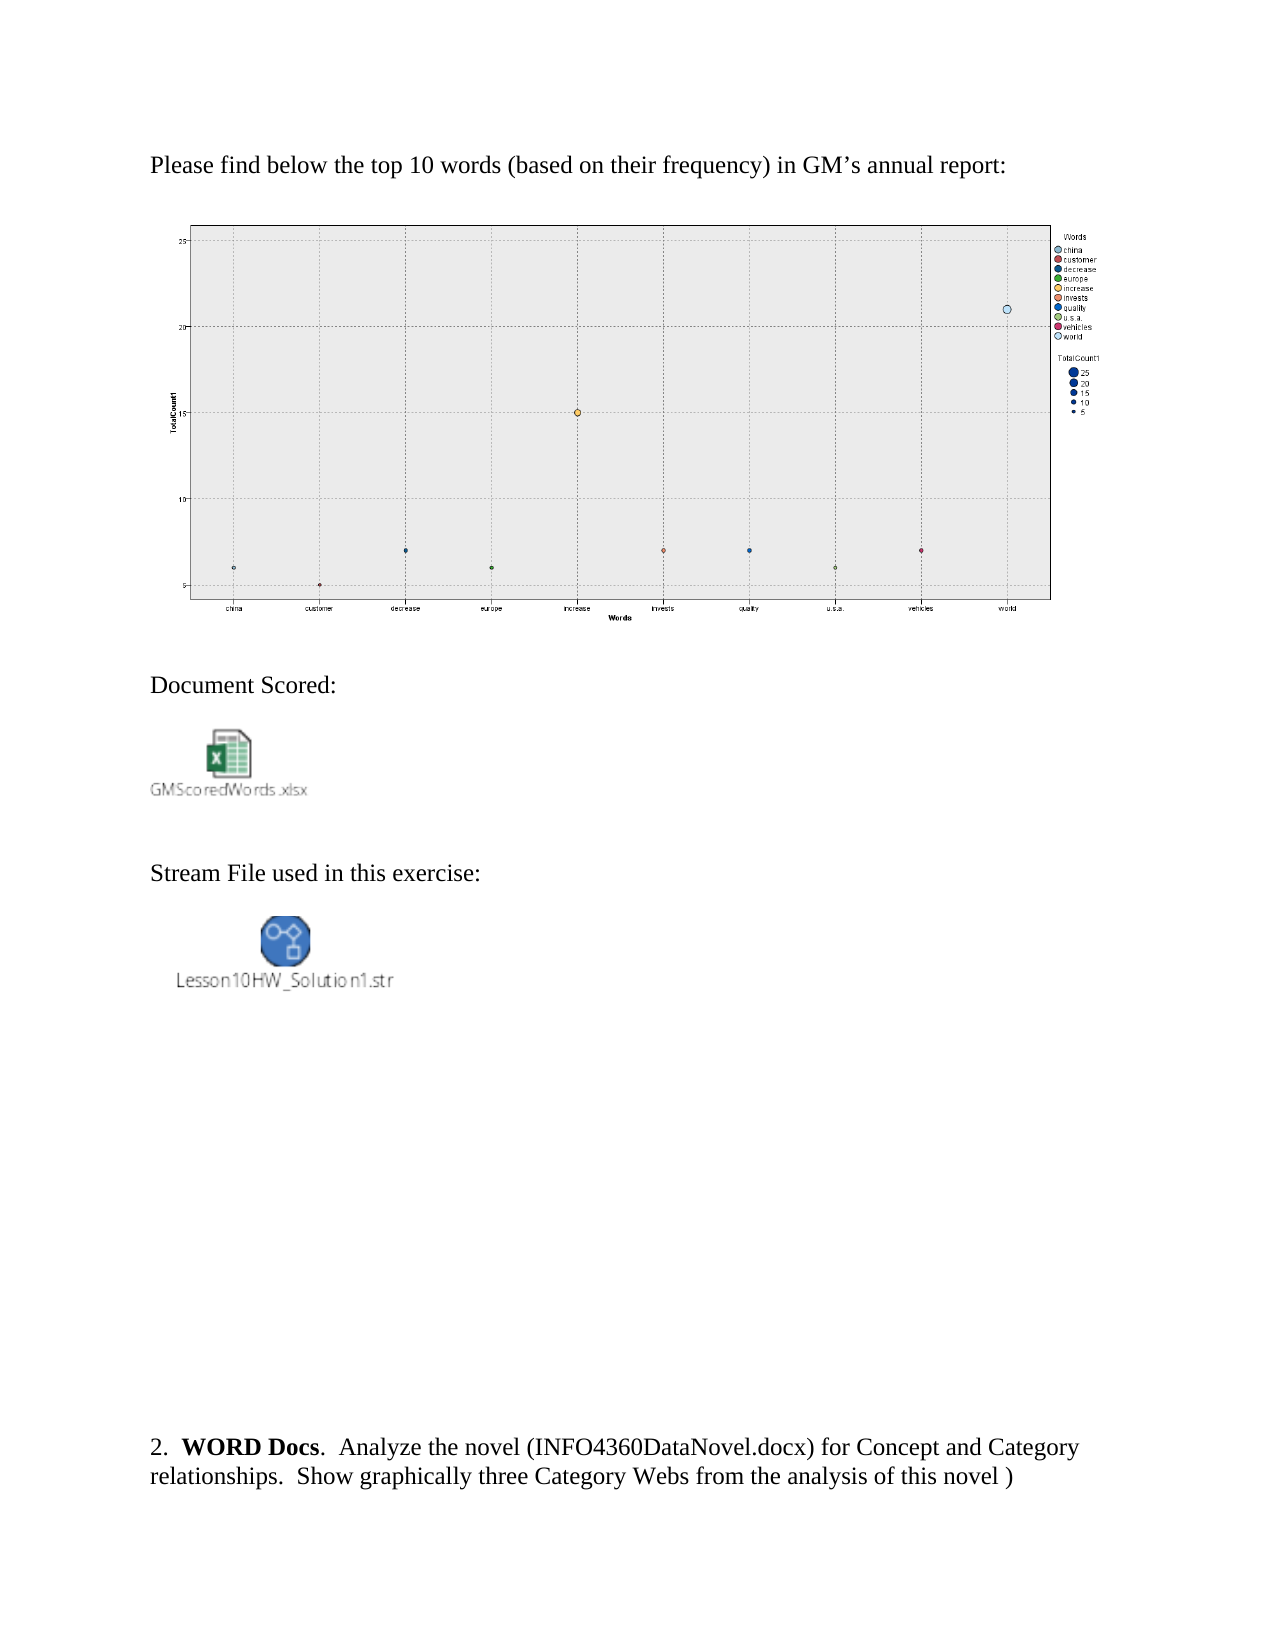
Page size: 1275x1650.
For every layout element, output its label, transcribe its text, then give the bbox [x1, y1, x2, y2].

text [150, 1432, 1125, 1490]
picture [150, 207, 1125, 641]
text Stream File used in this exercise: [150, 858, 1125, 887]
text Document Scored: [150, 670, 1125, 698]
text Please find below the top 10 words (based on their frequency) in GM’s annual report: [150, 150, 1125, 179]
